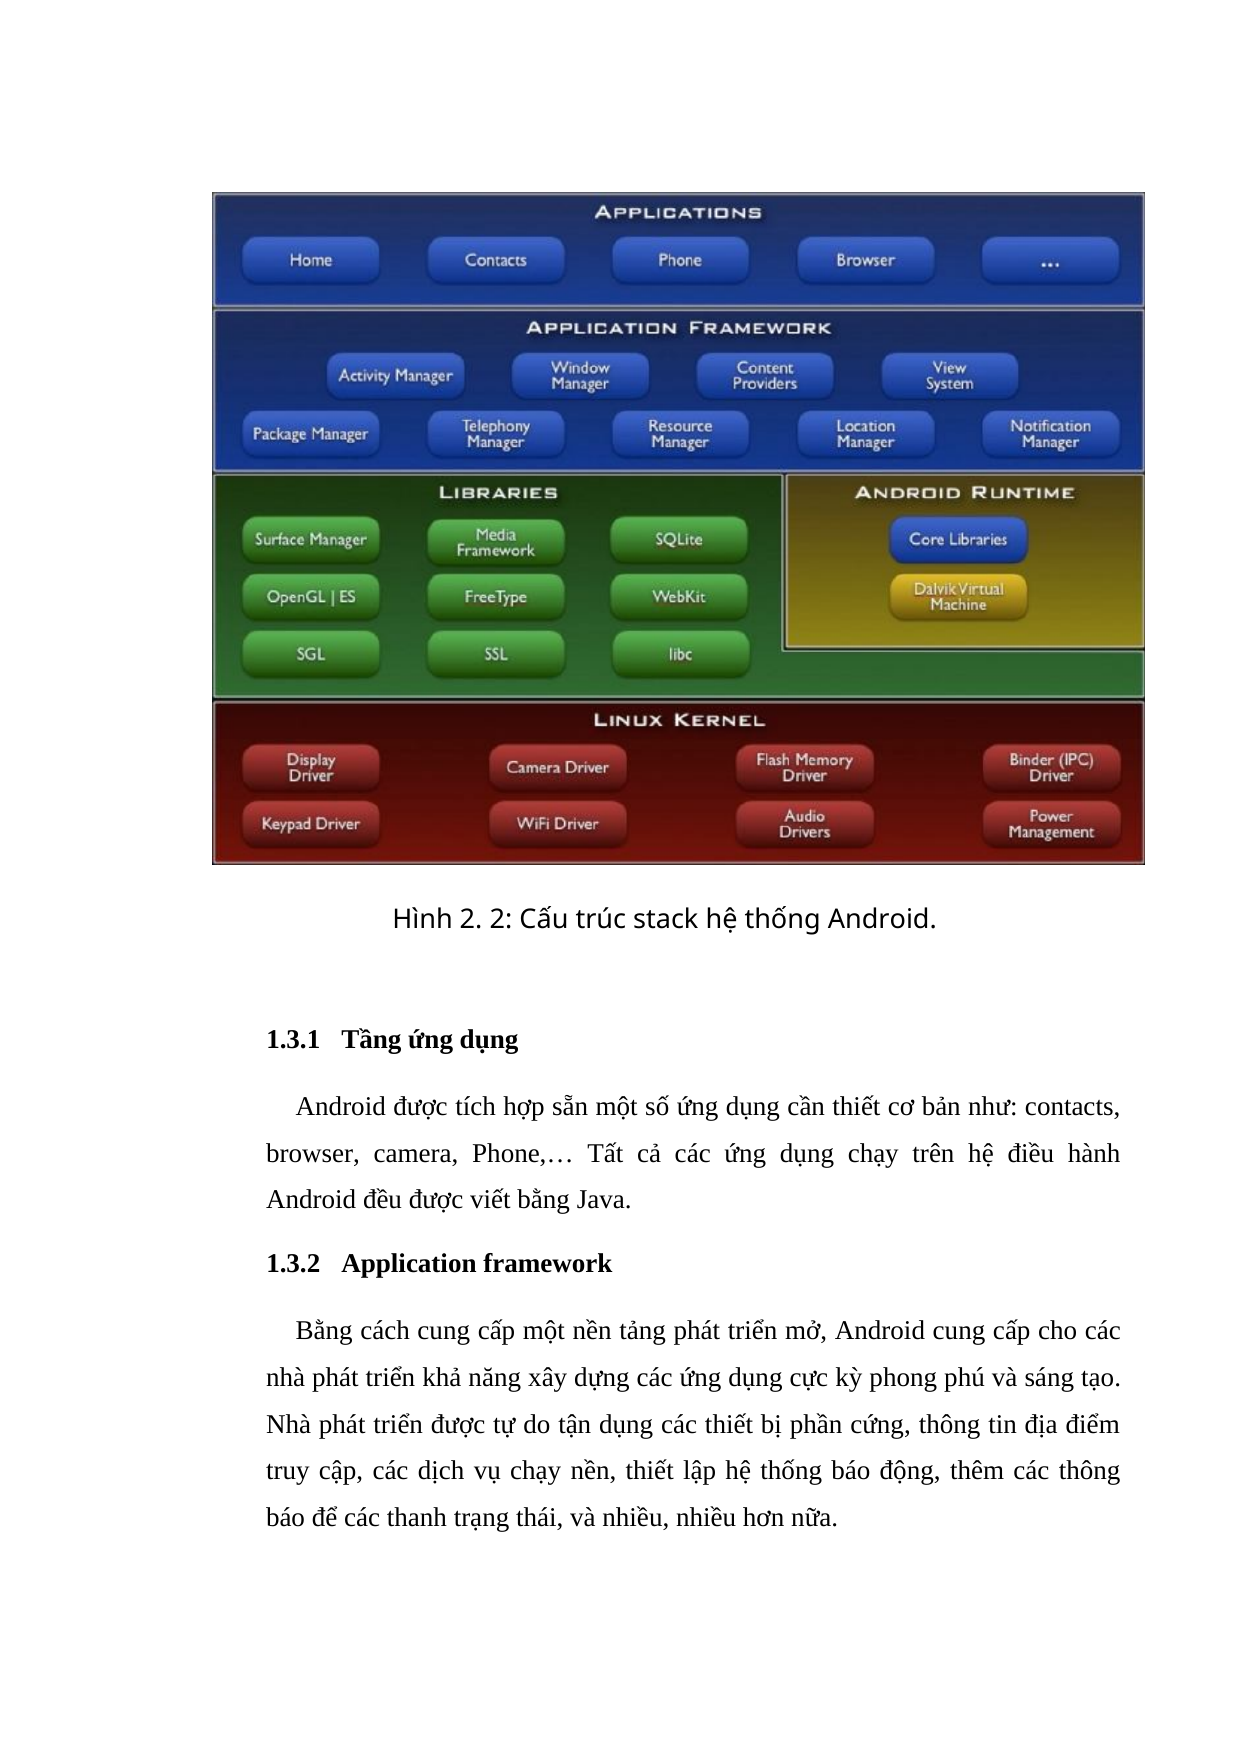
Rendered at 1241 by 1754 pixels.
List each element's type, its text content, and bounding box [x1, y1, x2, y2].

list Application framework [266, 1247, 1122, 1278]
list Tầng ứng dụng [266, 1023, 1122, 1054]
text Bằng cách cung cấp một nền tảng phát triển mở, Android cung cấp cho các nhà phát triển khả năng xây dựng các ứng dụng cực kỳ phong phú và sáng tạo. Nhà phát triển được tự do tận dụng các thiết bị phần cứng, thông tin địa điểm truy cập, các dịch vụ chạy nền, thiết lập hệ thống báo động, thêm các thông báo để các thanh trạng thái, và nhiều, nhiều hơn nữa. [266, 1314, 1122, 1532]
text Android được tích hợp sẵn một số ứng dụng cần thiết cơ bản như: contacts, browser, camera, Phone,… Tất cả các ứng dụng chạy trên hệ điều hành Android đều được viết bằng Java. [266, 1090, 1122, 1215]
picture [206, 192, 1155, 870]
text Hình 2. 2: Cấu trúc stack hệ thống Android. [207, 900, 1122, 937]
